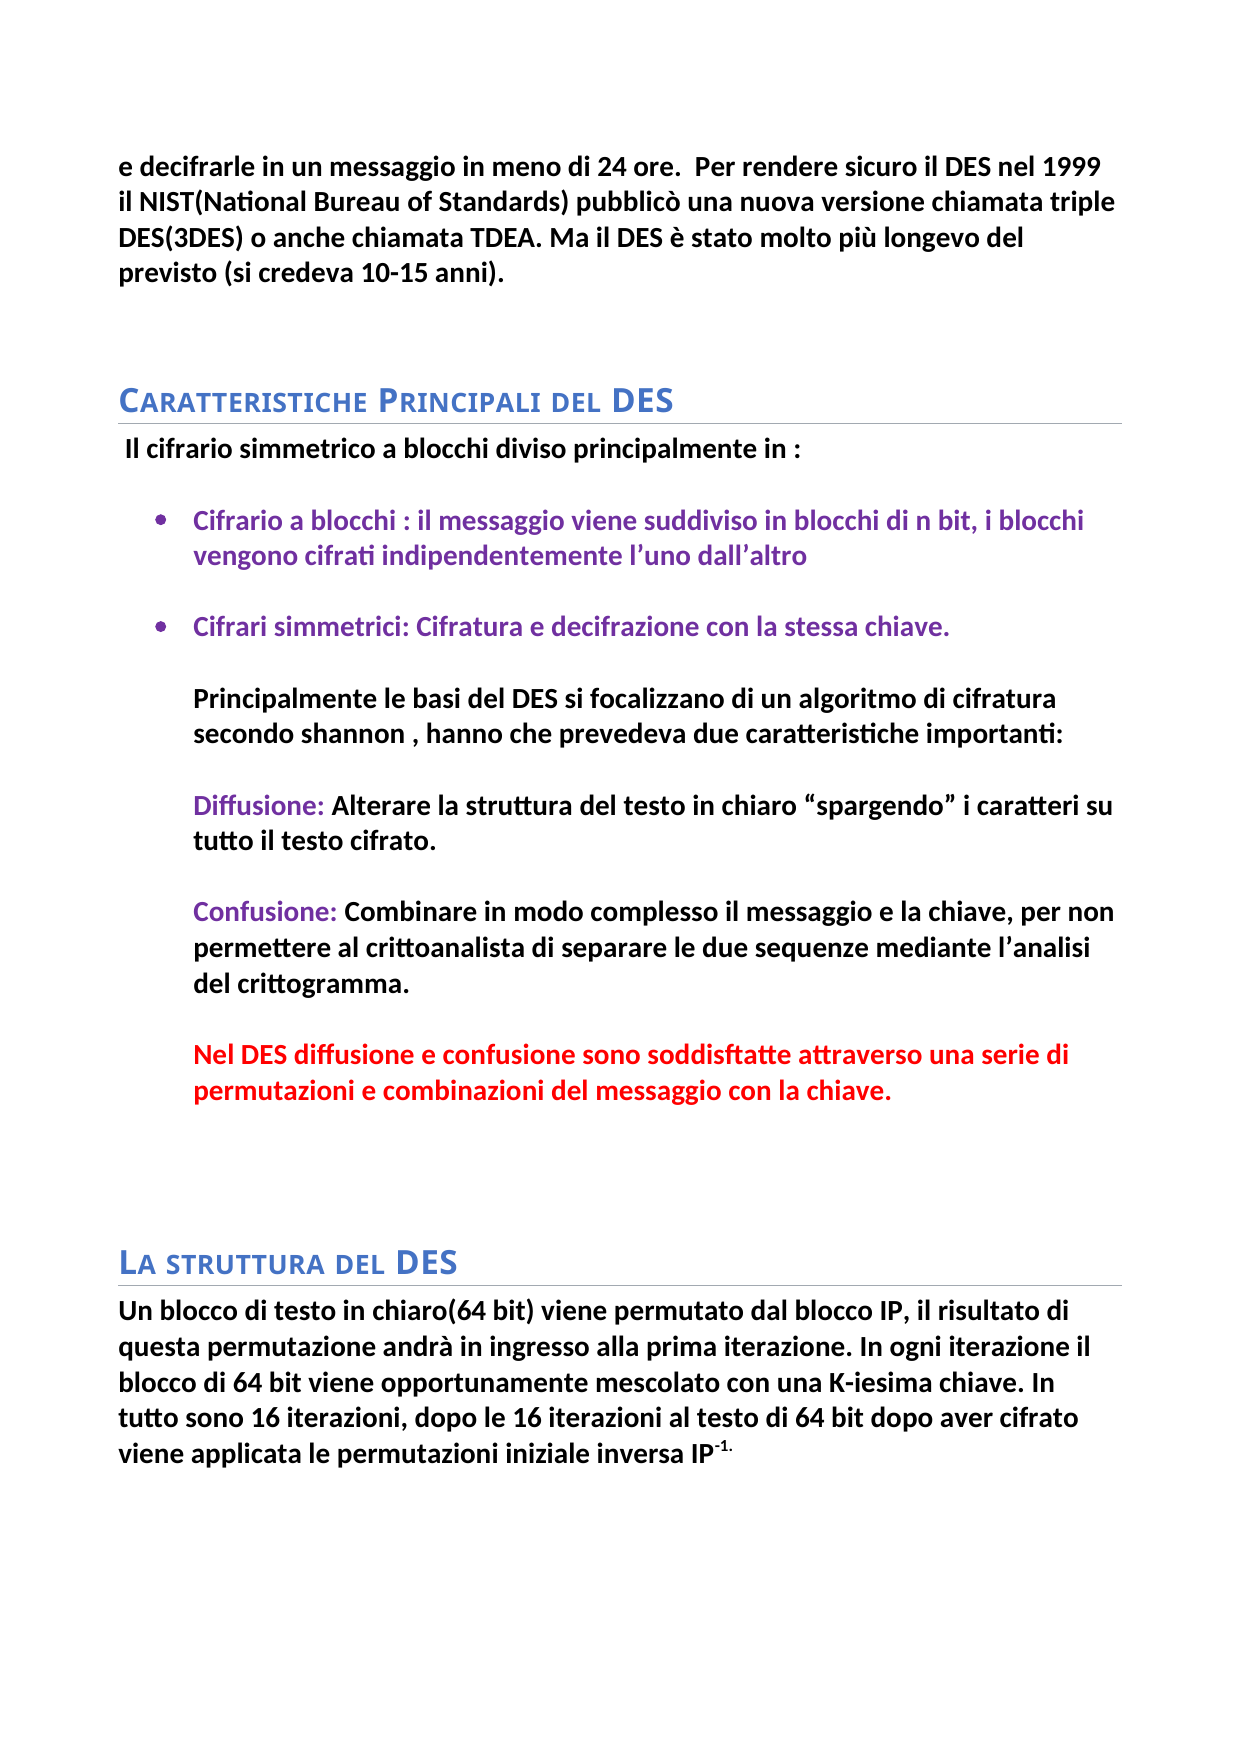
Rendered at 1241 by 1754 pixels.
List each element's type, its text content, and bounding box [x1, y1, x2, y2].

list Cifrario a blocchi : il messaggio viene suddiviso in blocchi di n bit, i blocchi vengono cifrati indipendentemente l’uno dall’altro [156, 502, 1122, 573]
text Il cifrario simmetrico a blocchi diviso principalmente in : [118, 430, 1122, 466]
list Cifrari simmetrici: Cifratura e decifrazione con la stessa chiave. [156, 608, 1122, 644]
text Un blocco di testo in chiaro(64 bit) viene permutato dal blocco IP, il risultato di questa permutazione andrà in ingresso alla prima iterazione. In ogni iterazione il blocco di 64 bit viene opportunamente mescolato con una K-iesima chiave. In tutto sono 16 iterazioni, dopo le 16 iterazioni al testo di 64 bit dopo aver cifrato viene applicata le permutazioni iniziale inversa IP-1. [118, 1292, 1122, 1471]
list Diffusione: Alterare la struttura del testo in chiaro “spargendo” i caratteri su tutto il testo cifrato. [193, 787, 1122, 858]
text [118, 148, 1122, 290]
list Nel DES diffusione e confusione sono soddisftatte attraverso una serie di permutazioni e combinazioni del messaggio con la chiave. [193, 1036, 1122, 1107]
list Principalmente le basi del DES si focalizzano di un algoritmo di cifratura secondo shannon , hanno che prevedeva due caratteristiche importanti: [193, 680, 1122, 751]
subtitle La struttura del DES [118, 1239, 1122, 1285]
list Confusione: Combinare in modo complesso il messaggio e la chiave, per non permettere al crittoanalista di separare le due sequenze mediante l’analisi del crittogramma. [193, 893, 1122, 1000]
subtitle Caratteristiche Principali del DES [118, 377, 1122, 423]
